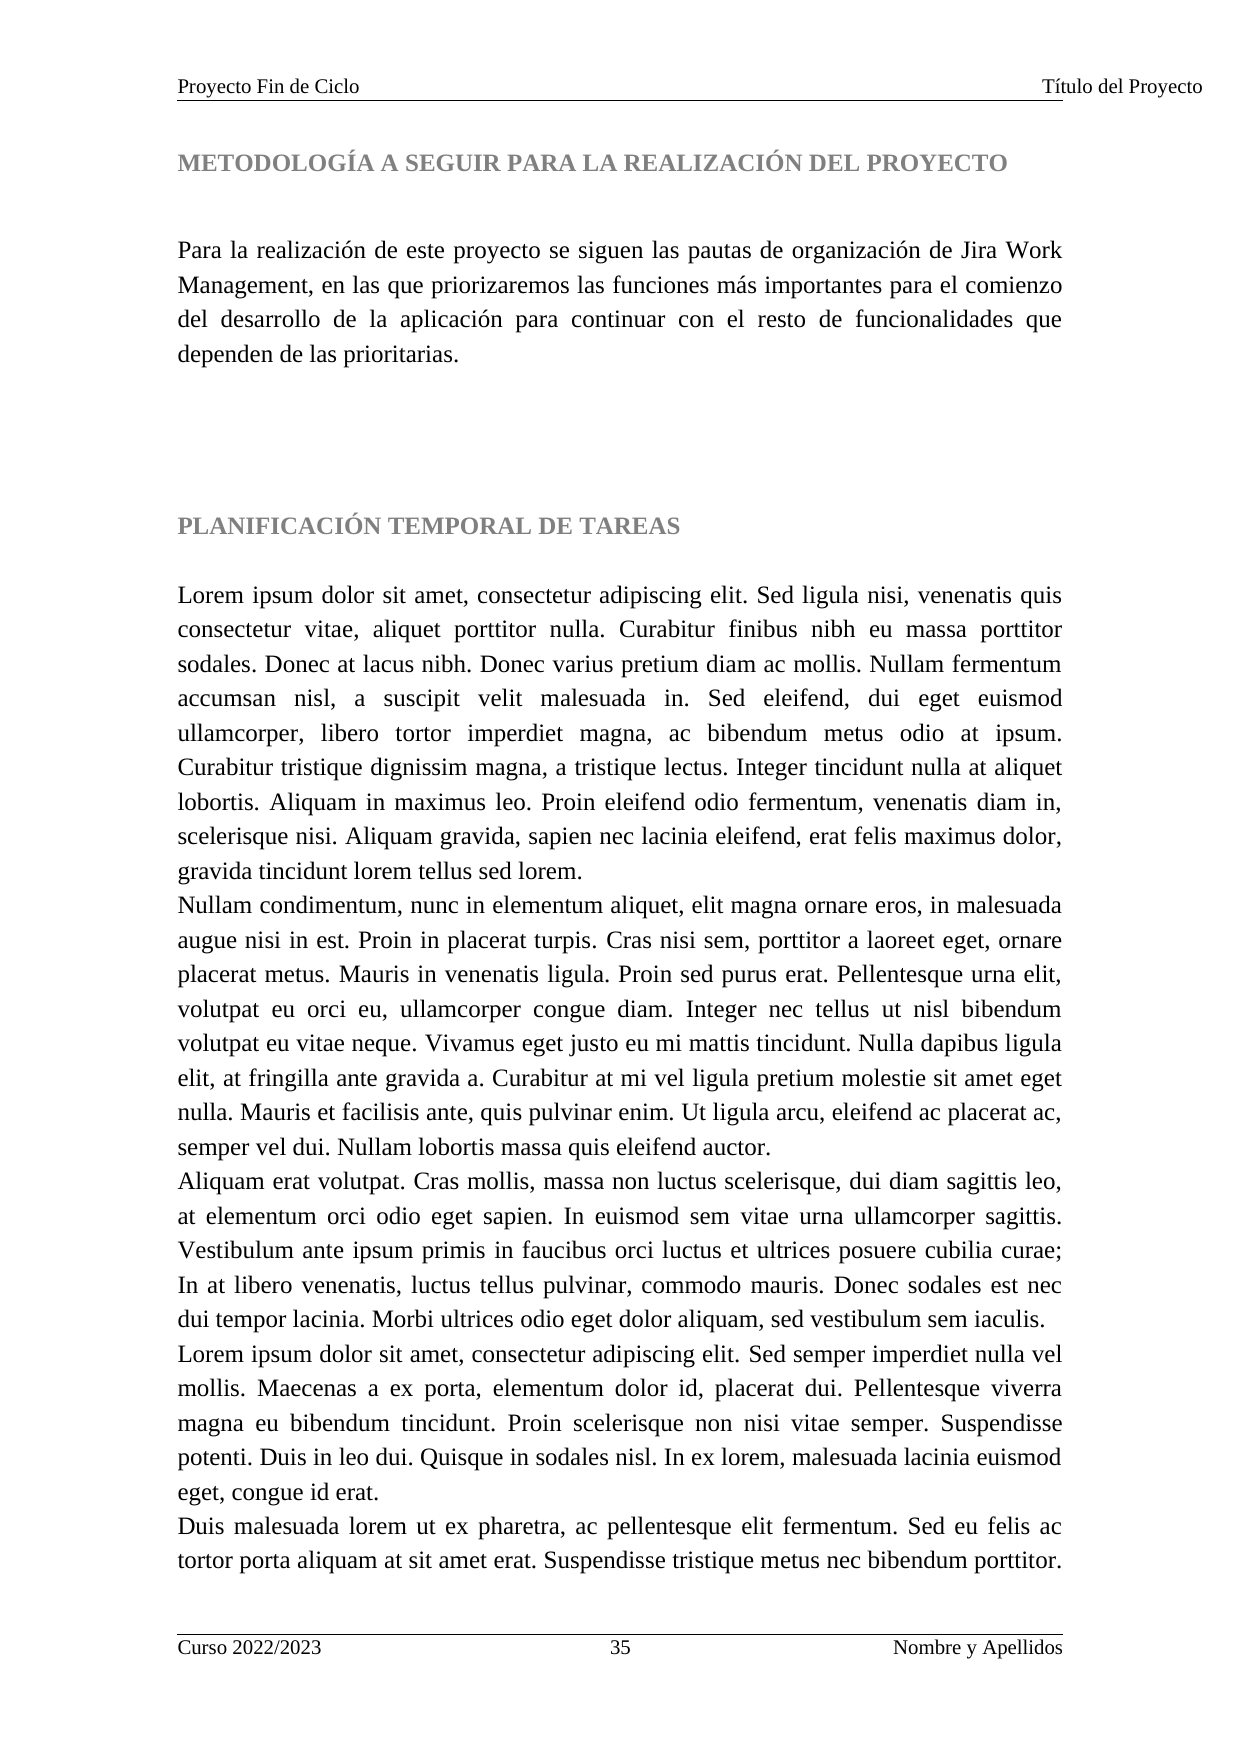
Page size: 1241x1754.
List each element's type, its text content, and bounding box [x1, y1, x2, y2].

text Aliquam erat volutpat. Cras mollis, massa non luctus scelerisque, dui diam sagittis leo, at elementum orci odio eget sapien. In euismod sem vitae urna ullamcorper sagittis. Vestibulum ante ipsum primis in faucibus orci luctus et ultrices posuere cubilia curae; In at libero venenatis, luctus tellus pulvinar, commodo mauris. Donec sodales est nec dui tempor lacinia. Morbi ultrices odio eget dolor aliquam, sed vestibulum sem iaculis. [177, 1166, 1063, 1333]
text Lorem ipsum dolor sit amet, consectetur adipiscing elit. Sed ligula nisi, venenatis quis consectetur vitae, aliquet porttitor nulla. Curabitur finibus nibh eu massa porttitor sodales. Donec at lacus nibh. Donec varius pretium diam ac mollis. Nullam fermentum accumsan nisl, a suscipit velit malesuada in. Sed eleifend, dui eget euismod ullamcorper, libero tortor imperdiet magna, ac bibendum metus odio at ipsum. Curabitur tristique dignissim magna, a tristique lectus. Integer tincidunt nulla at aliquet lobortis. Aliquam in maximus leo. Proin eleifend odio fermentum, venenatis diam in, scelerisque nisi. Aliquam gravida, sapien nec lacinia eleifend, erat felis maximus dolor, gravida tincidunt lorem tellus sed lorem. [177, 580, 1063, 885]
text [177, 1511, 1063, 1574]
text Lorem ipsum dolor sit amet, consectetur adipiscing elit. Sed semper imperdiet nulla vel mollis. Maecenas a ex porta, elementum dolor id, placerat dui. Pellentesque viverra magna eu bibendum tincidunt. Proin scelerisque non nisi vitae semper. Suspendisse potenti. Duis in leo dui. Quisque in sodales nisl. In ex lorem, malesuada lacinia euismod eget, congue id erat. [177, 1339, 1063, 1505]
text Para la realización de este proyecto se siguen las pautas de organización de Jira Work Management, en las que priorizaremos las funciones más importantes para el comienzo del desarrollo de la aplicación para continuar con el resto de funcionalidades que dependen de las prioritarias. [177, 235, 1063, 367]
text Nullam condimentum, nunc in elementum aliquet, elit magna ornare eros, in malesuada augue nisi in est. Proin in placerat turpis. Cras nisi sem, porttitor a laoreet eget, ornare placerat metus. Mauris in venenatis ligula. Proin sed purus erat. Pellentesque urna elit, volutpat eu orci eu, ullamcorper congue diam. Integer nec tellus ut nisl bibendum volutpat eu vitae neque. Vivamus eget justo eu mi mattis tincidunt. Nulla dapibus ligula elit, at fringilla ante gravida a. Curabitur at mi vel ligula pretium molestie sit amet eget nulla. Mauris et facilisis ante, quis pulvinar enim. Ut ligula arcu, eleifend ac placerat ac, semper vel dui. Nullam lobortis massa quis eleifend auctor. [177, 890, 1063, 1161]
subtitle METODOLOGÍA A SEGUIR PARA LA REALIZACIÓN DEL PROYECTO [177, 148, 1063, 176]
subtitle PLANIFICACIÓN TEMPORAL DE TAREAS [177, 511, 1063, 540]
